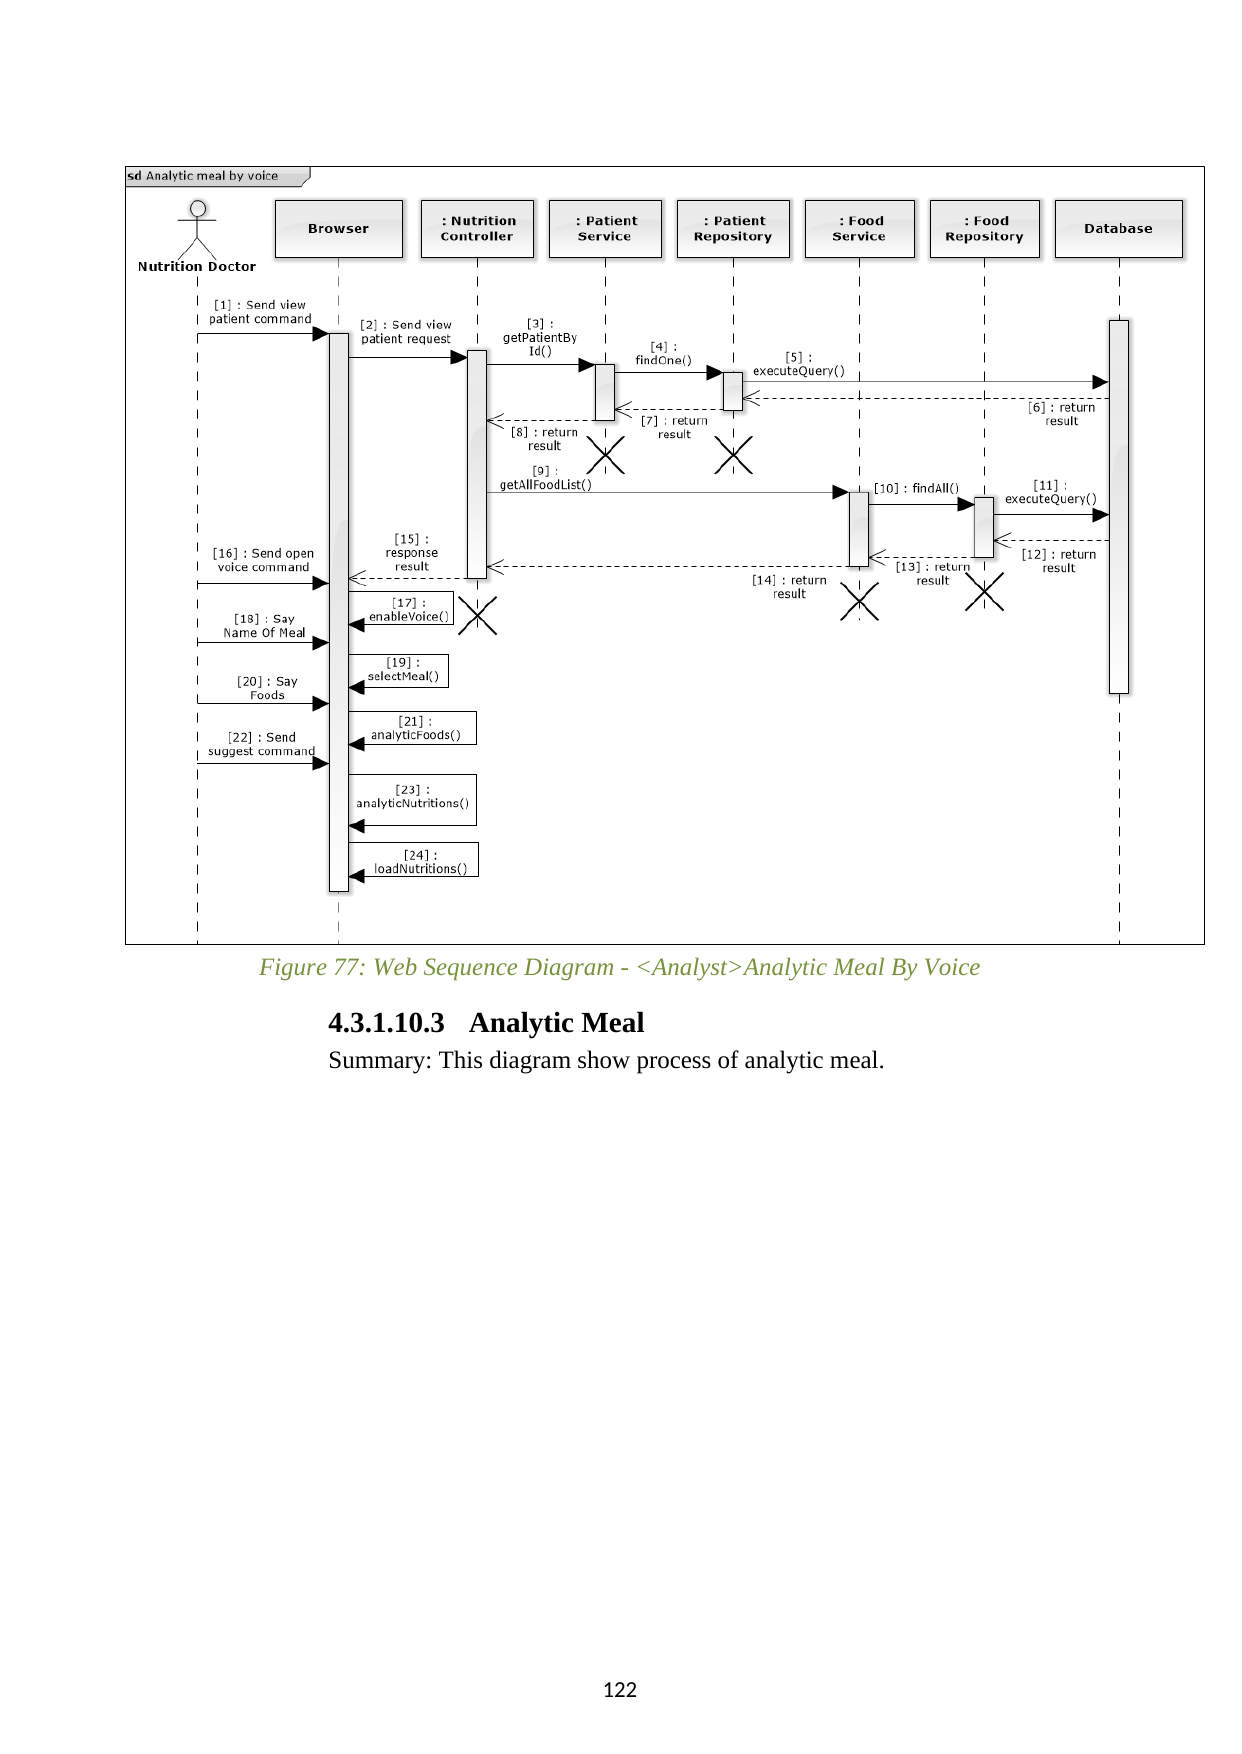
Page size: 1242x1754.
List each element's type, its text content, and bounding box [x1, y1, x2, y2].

text Summary: This diagram show process of analytic meal. [328, 1045, 1146, 1074]
text Figure 77: Web Sequence Diagram - <Analyst>Analytic Meal By Voice [94, 952, 1146, 980]
subtitle Analytic Meal [214, 1005, 1146, 1039]
picture [121, 162, 1211, 952]
